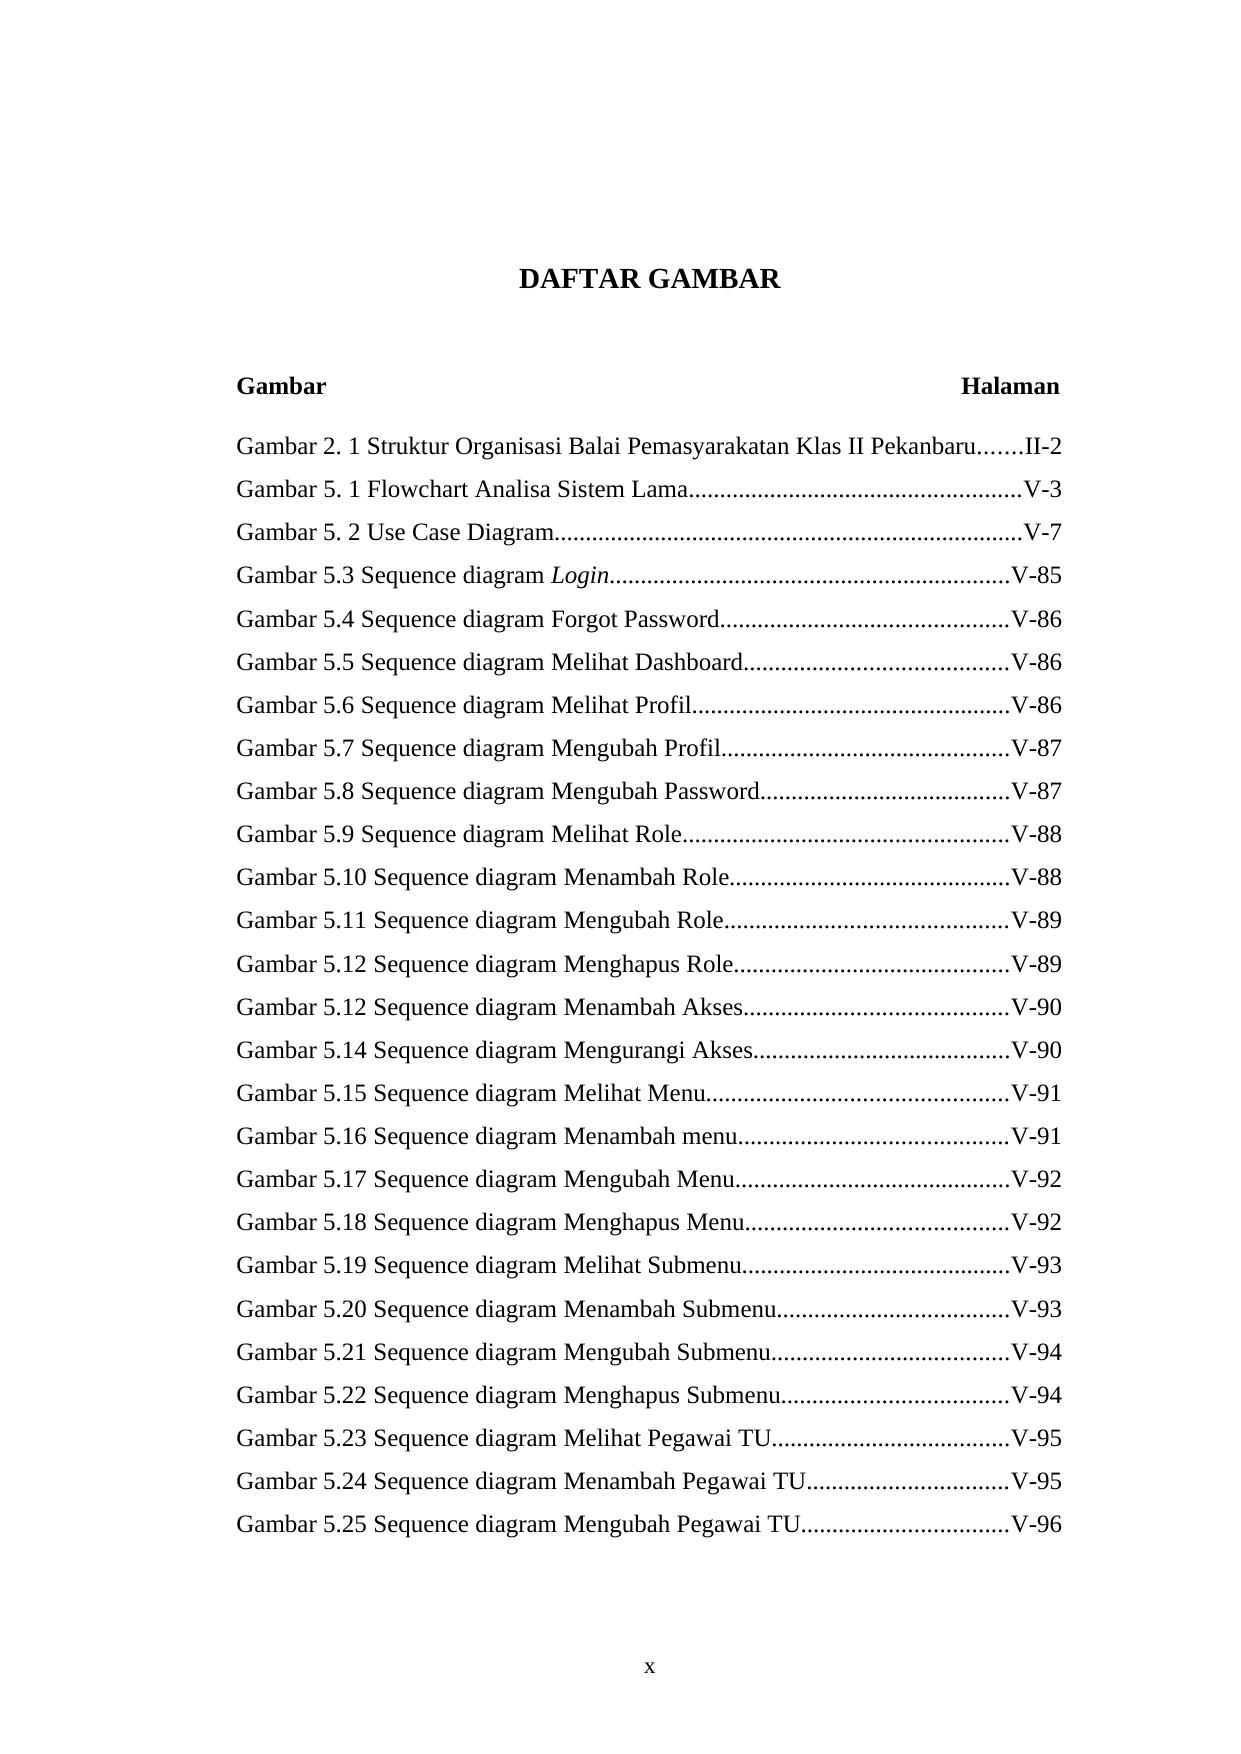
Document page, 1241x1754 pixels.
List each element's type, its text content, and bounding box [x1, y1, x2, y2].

text Gambar 5.15 Sequence diagram Melihat Menu V-91 [236, 1078, 1063, 1107]
text Gambar 5.10 Sequence diagram Menambah Role V-88 [236, 862, 1063, 891]
text Gambar 5.7 Sequence diagram Mengubah Profil V-87 [236, 733, 1063, 762]
text Gambar 5.5 Sequence diagram Melihat Dashboard V-86 [236, 647, 1063, 676]
text Gambar 5.21 Sequence diagram Mengubah Submenu V-94 [236, 1337, 1063, 1366]
text Gambar 5.17 Sequence diagram Mengubah Menu V-92 [236, 1164, 1063, 1193]
text Gambar 5.6 Sequence diagram Melihat Profil V-86 [236, 690, 1063, 719]
text Gambar Halaman [236, 371, 1063, 400]
text Gambar 5.11 Sequence diagram Mengubah Role V-89 [236, 906, 1063, 934]
text Gambar 5. 2 Use Case Diagram V-7 [236, 517, 1063, 546]
text Gambar 5.12 Sequence diagram Menghapus Role V-89 [236, 949, 1063, 977]
text Gambar 5.20 Sequence diagram Menambah Submenu V-93 [236, 1294, 1063, 1322]
text Gambar 5.22 Sequence diagram Menghapus Submenu V-94 [236, 1380, 1063, 1409]
text Gambar 5.8 Sequence diagram Mengubah Password V-87 [236, 776, 1063, 805]
text Gambar 5.18 Sequence diagram Menghapus Menu V-92 [236, 1207, 1063, 1236]
text Gambar 5.16 Sequence diagram Menambah menu V-91 [236, 1121, 1063, 1150]
text Gambar 5.12 Sequence diagram Menambah Akses V-90 [236, 992, 1063, 1021]
text Gambar 5. 1 Flowchart Analisa Sistem Lama V-3 [236, 474, 1063, 503]
text Gambar 5.23 Sequence diagram Melihat Pegawai TU V-95 [236, 1423, 1063, 1452]
text Gambar 5.14 Sequence diagram Mengurangi Akses V-90 [236, 1035, 1063, 1064]
text Gambar 2. 1 Struktur Organisasi Balai Pemasyarakatan Klas II Pekanbaru II-2 [236, 431, 1063, 460]
text Gambar 5.24 Sequence diagram Menambah Pegawai TU V-95 [236, 1466, 1063, 1495]
text Gambar 5.3 Sequence diagram Login V-85 [236, 561, 1063, 589]
text Gambar 5.19 Sequence diagram Melihat Submenu V-93 [236, 1251, 1063, 1279]
text Gambar 5.4 Sequence diagram Forgot Password V-86 [236, 604, 1063, 632]
text Gambar 5.25 Sequence diagram Mengubah Pegawai TU V-96 [236, 1509, 1063, 1538]
text Gambar 5.9 Sequence diagram Melihat Role V-88 [236, 819, 1063, 848]
subtitle DAFTAR GAMBAR [236, 261, 1063, 295]
